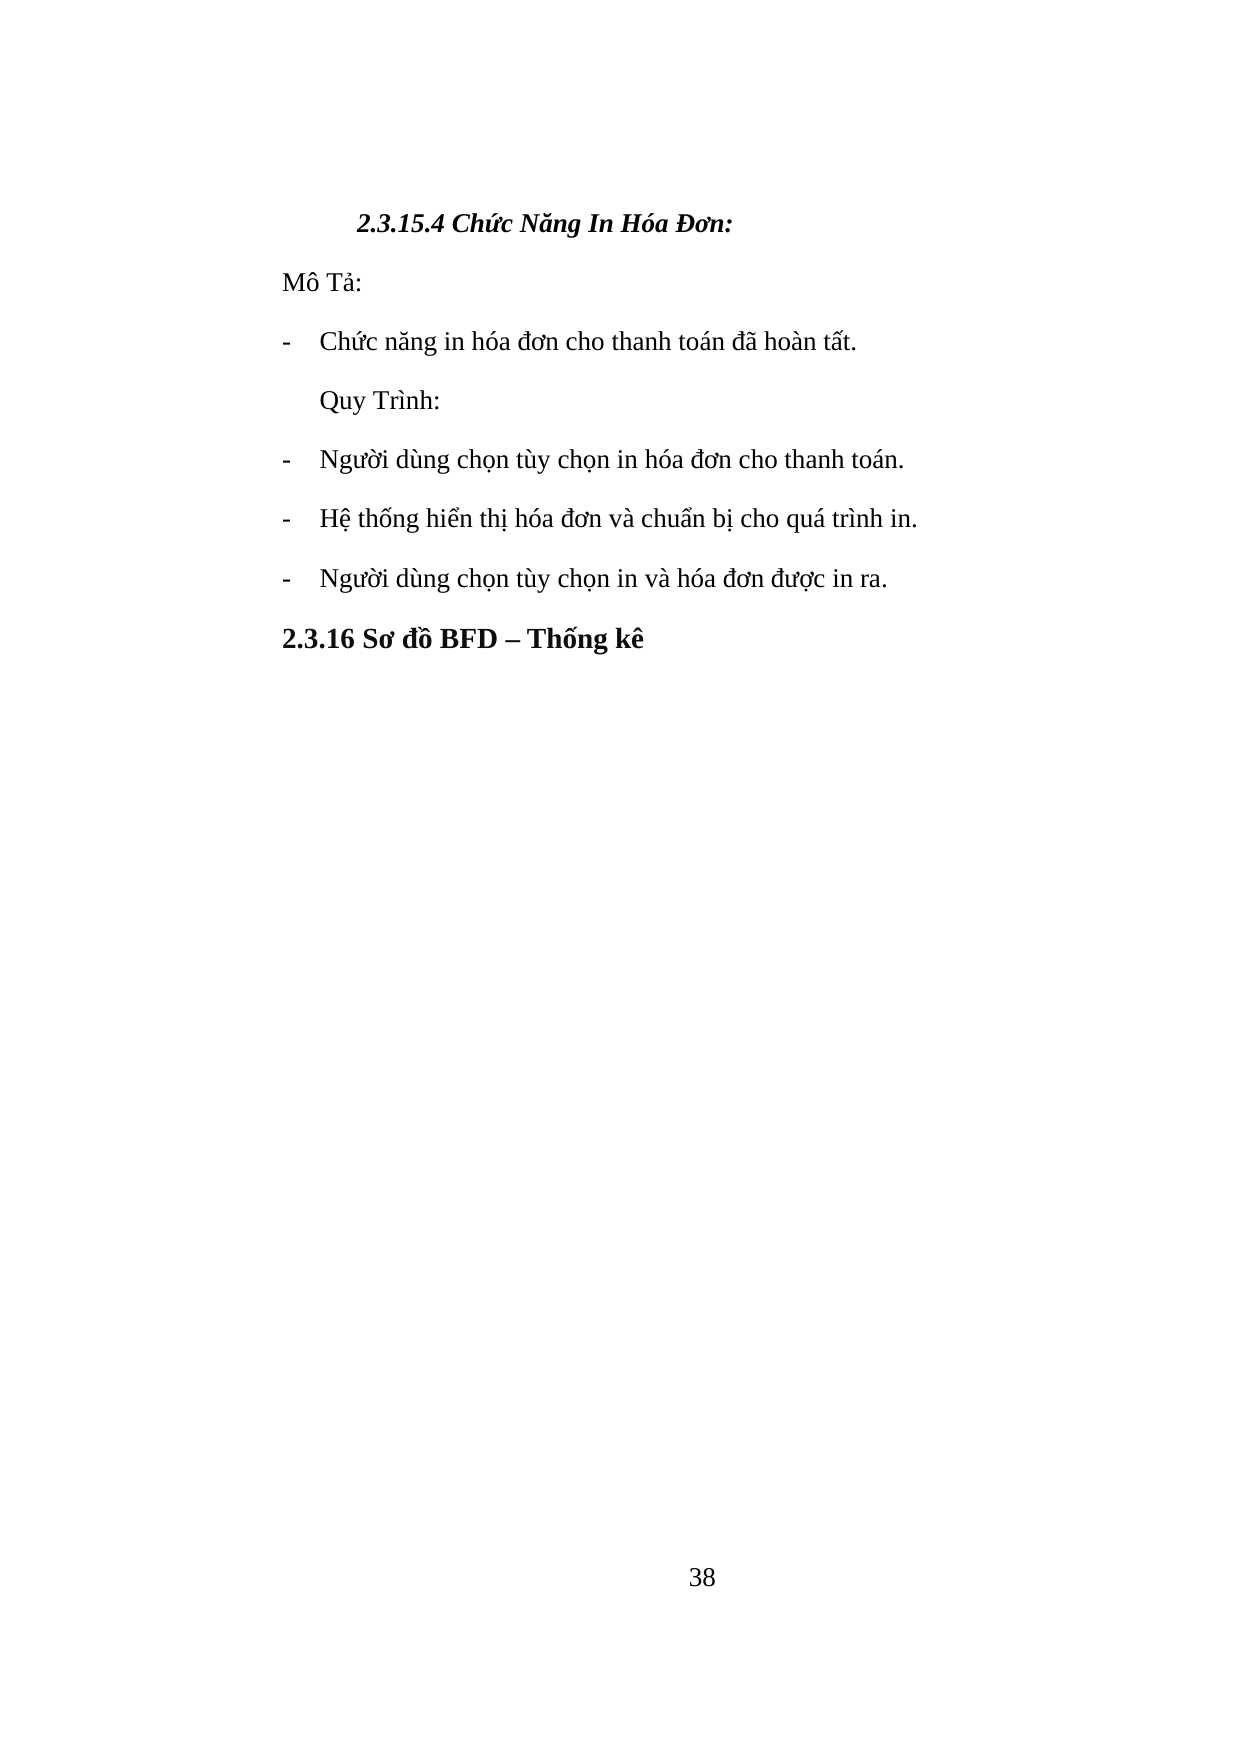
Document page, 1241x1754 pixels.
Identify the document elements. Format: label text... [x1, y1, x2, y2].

text Quy Trình: [244, 384, 1122, 415]
list Người dùng chọn tùy chọn in hóa đơn cho thanh toán. [282, 443, 1122, 474]
subtitle 2.3.15.4 Chức Năng In Hóa Đơn: [282, 207, 1122, 238]
subtitle 2.3.16 Sơ đồ BFD – Thống kê [207, 621, 1122, 654]
list Hệ thống hiển thị hóa đơn và chuẩn bị cho quá trình in. [282, 503, 1122, 534]
list Người dùng chọn tùy chọn in và hóa đơn được in ra. [282, 562, 1122, 593]
list Chức năng in hóa đơn cho thanh toán đã hoàn tất. [282, 325, 1122, 356]
text Mô Tả: [207, 266, 1122, 297]
